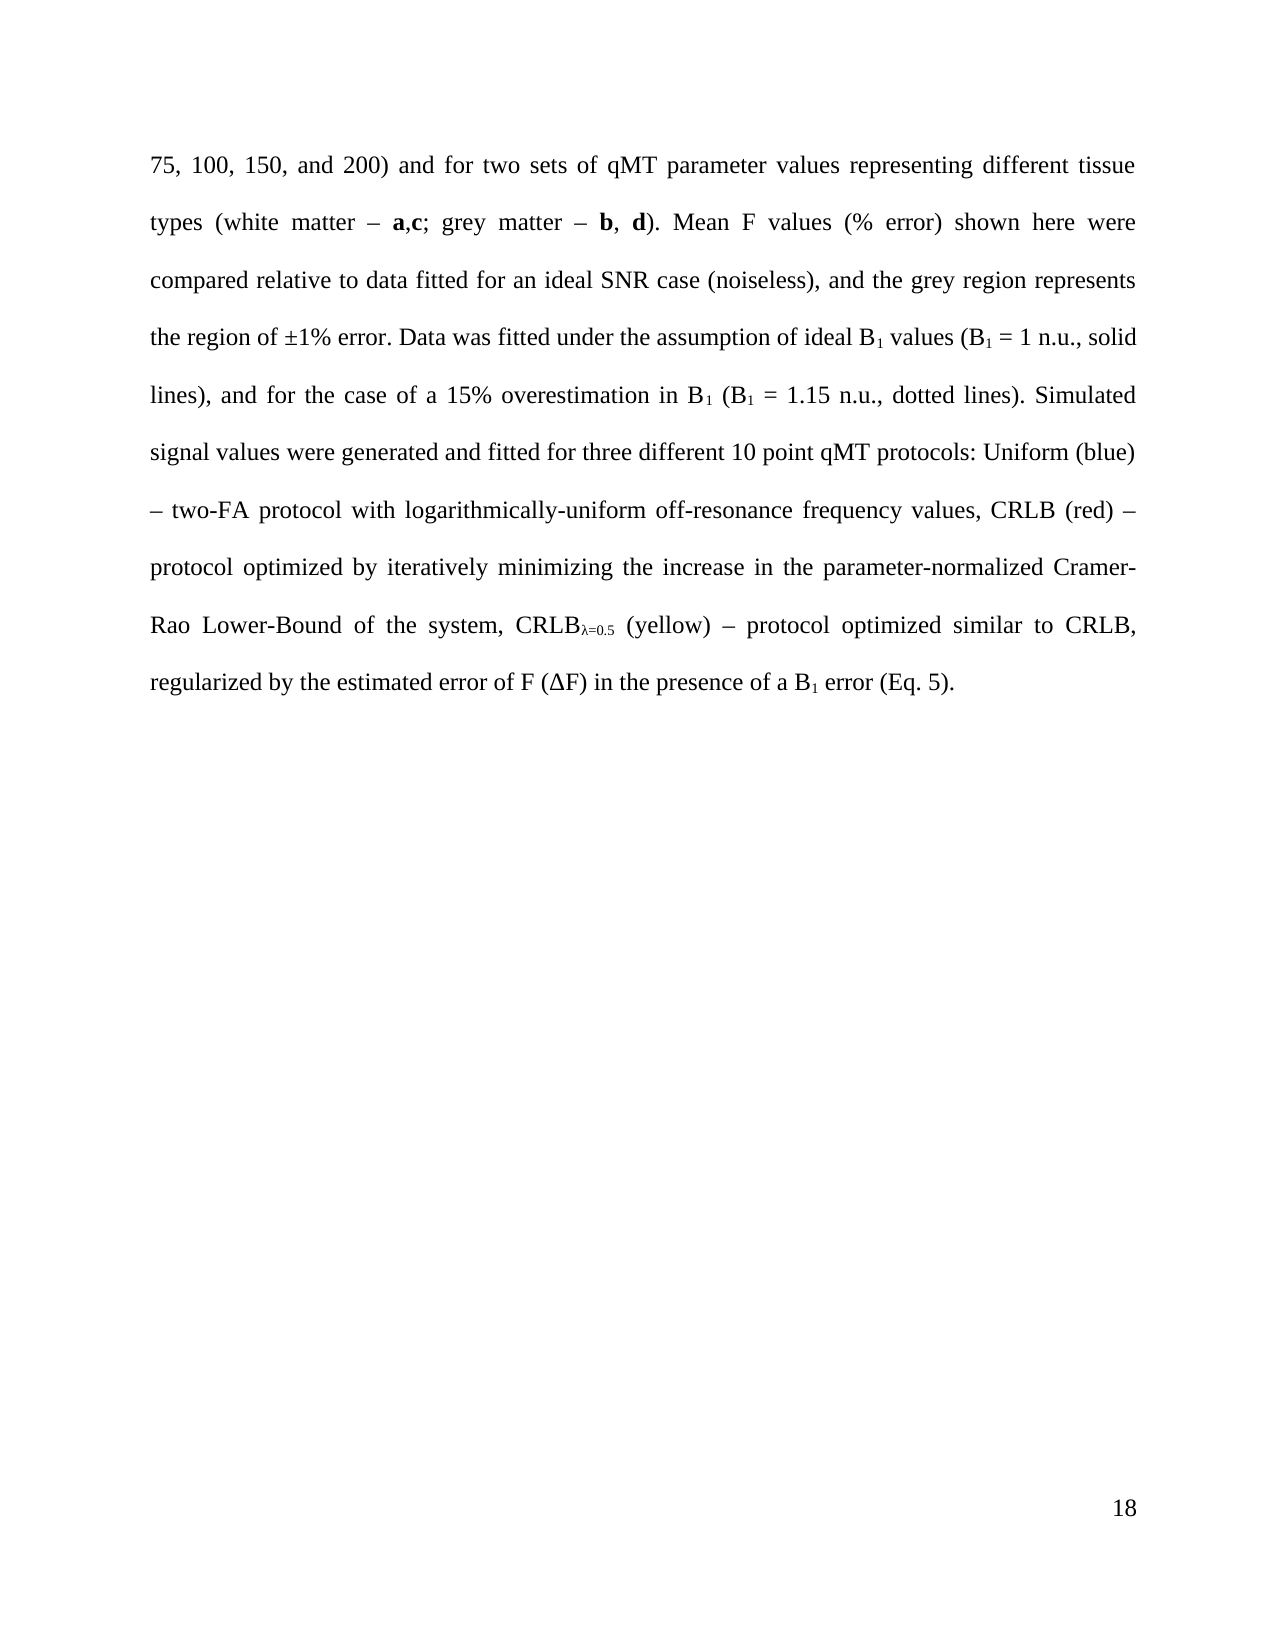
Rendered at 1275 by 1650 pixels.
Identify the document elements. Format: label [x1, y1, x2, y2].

text [150, 150, 1137, 696]
